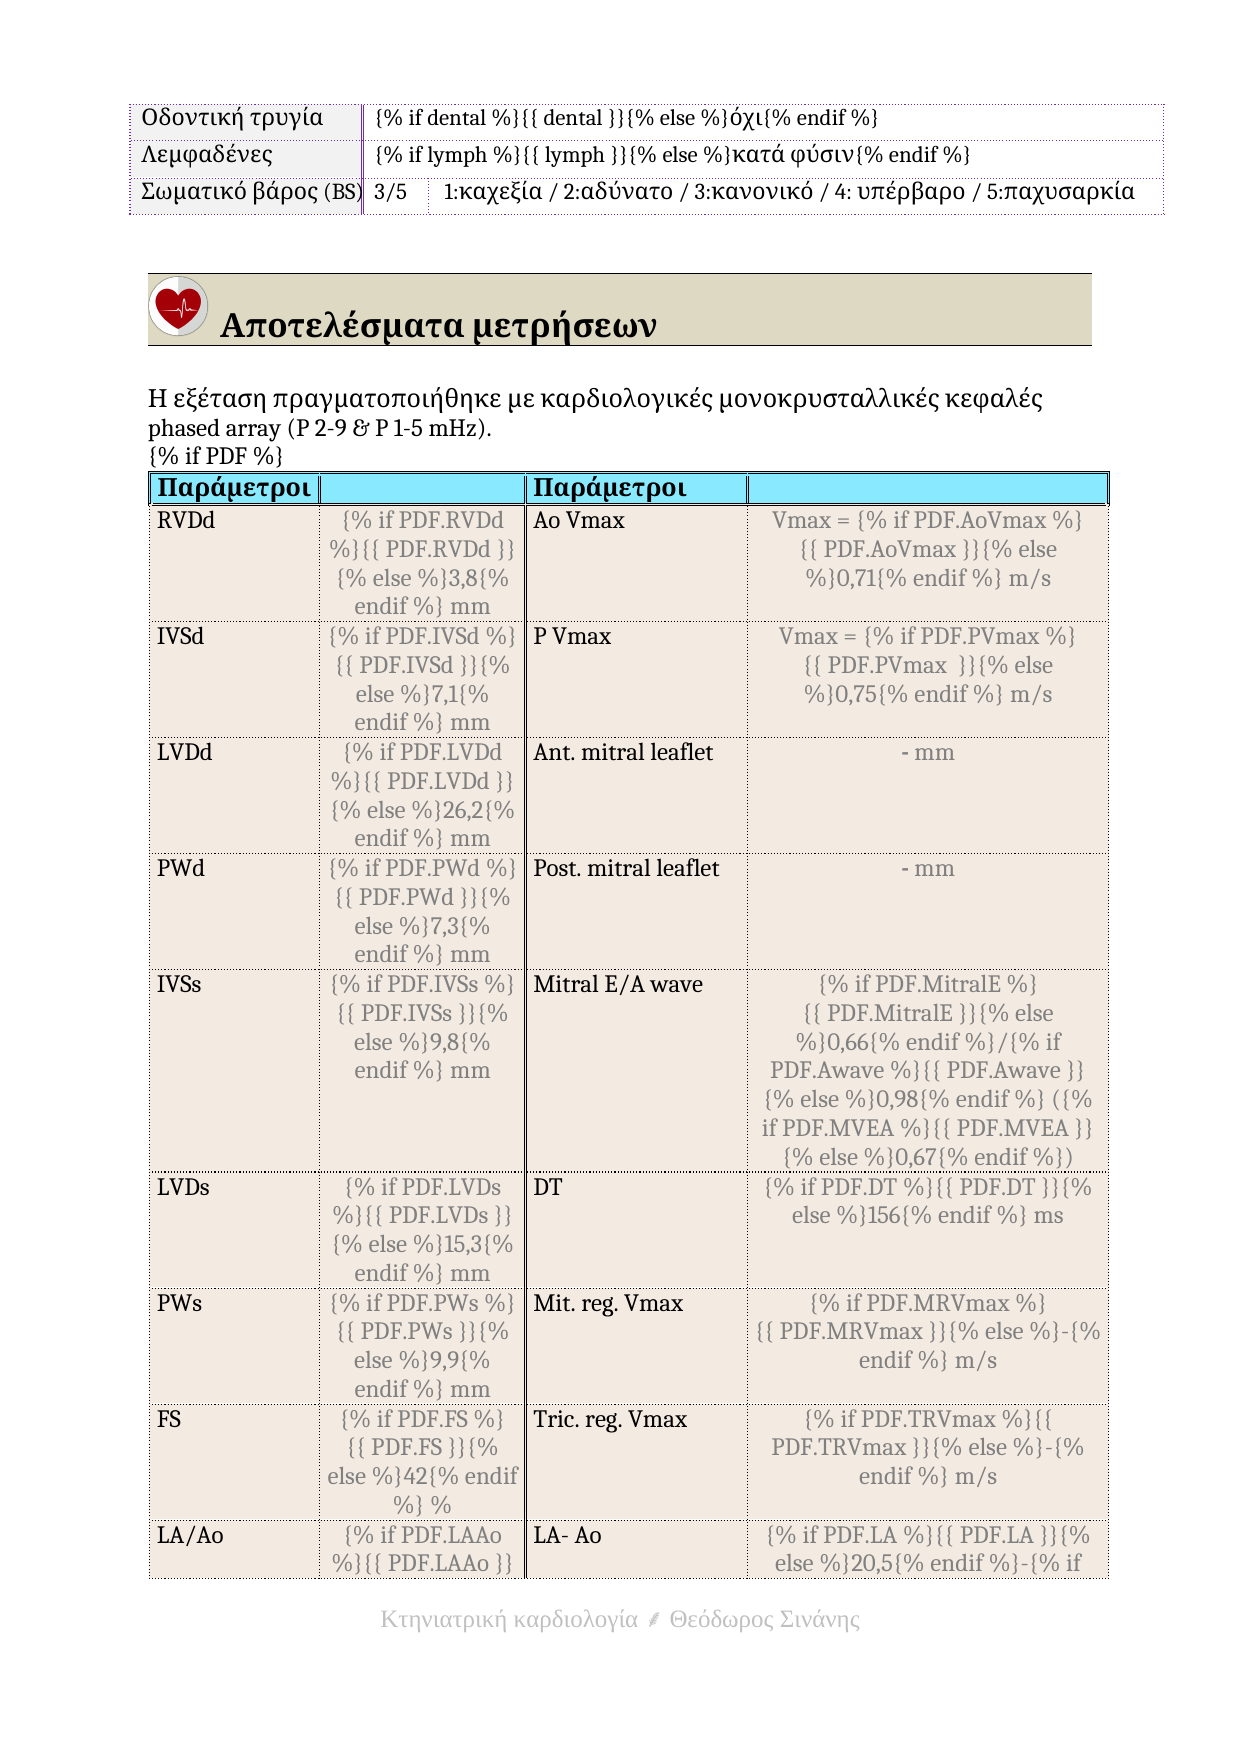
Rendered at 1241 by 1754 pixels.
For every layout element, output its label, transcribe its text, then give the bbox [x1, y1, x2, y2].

table_cell - mm [747, 737, 1109, 853]
table_cell Ant. mitral leaflet [527, 737, 747, 853]
table_cell P Vmax [527, 621, 747, 737]
table_cell {% if PDF.MRVmax %}{{ PDF.MRVmax }}{% else %}-{% endif %} m/s [747, 1288, 1109, 1403]
table_cell FS [149, 1404, 319, 1519]
picture [147, 276, 209, 337]
text Η εξέταση πραγματοποιήθηκε με καρδιολογικές μονοκρυσταλλικές κεφαλές phased array (P 2-9 & P 1-5 mHz). [148, 385, 1092, 442]
table_cell Mit. reg. Vmax [527, 1288, 747, 1403]
table_cell Οδοντική τρυγία [130, 104, 361, 140]
table_cell {% if PDF.TRVmax %}{{ PDF.TRVmax }}{% else %}-{% endif %} m/s [747, 1404, 1109, 1519]
table_cell {% if PDF.IVSs %}{{ PDF.IVSs }}{% else %}9,8{% endif %} mm [319, 969, 524, 1171]
table_cell Vmax = {% if PDF.PVmax %}{{ PDF.PVmax }}{% else %}0,75{% endif %} m/s [747, 621, 1109, 737]
table_cell LA- Ao [527, 1520, 747, 1578]
table_cell LVDs [149, 1171, 319, 1287]
table_cell Λεμφαδένες [130, 140, 361, 177]
table_cell LA/Ao [149, 1520, 319, 1578]
table_cell Ao Vmax [527, 506, 747, 621]
table_cell {% if PDF.LVDs %}{{ PDF.LVDs }}{% else %}15,3{% endif %} mm [319, 1171, 524, 1287]
table_cell RVDd [149, 503, 319, 621]
table_cell Mitral E/A wave [527, 969, 747, 1171]
table_cell 3/5 [364, 178, 428, 214]
text Αποτελέσματα μετρήσεων [148, 274, 1092, 345]
table_cell {% if PDF.RVDd %}{{ PDF.RVDd }}{% else %}3,8{% endif %} mm [319, 506, 524, 621]
table_header [747, 474, 1107, 503]
table_header Παράμετροι [526, 474, 747, 503]
table_cell {% if dental %}{{ dental }}{% else %}όχι{% endif %} [364, 104, 1163, 140]
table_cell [747, 1520, 1109, 1578]
table_cell {% if lymph %}{{ lymph }}{% else %}κατά φύσιν{% endif %} [364, 140, 1163, 177]
table_cell - mm [747, 853, 1109, 969]
table_header [319, 472, 526, 503]
table_cell 1:καχεξία / 2:αδύνατο / 3:κανονικό / 4: υπέρβαρο / 5:παχυσαρκία [428, 178, 1163, 214]
table_cell PWd [149, 853, 319, 969]
table_cell IVSd [149, 621, 319, 737]
table_cell {% if PDF.LVDd %}{{ PDF.LVDd }}{% else %}26,2{% endif %} mm [319, 737, 524, 853]
table_cell Vmax = {% if PDF.AoVmax %}{{ PDF.AoVmax }}{% else %}0,71{% endif %} m/s [747, 503, 1109, 621]
table_cell Σωματικό βάρος (BS) [130, 178, 361, 214]
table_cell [319, 1520, 524, 1578]
table_cell {% if PDF.IVSd %}{{ PDF.IVSd }}{% else %}7,1{% endif %} mm [319, 621, 524, 737]
table_cell {% if PDF.PWd %}{{ PDF.PWd }}{% else %}7,3{% endif %} mm [319, 853, 524, 969]
table_cell IVSs [149, 969, 319, 1171]
table_cell DT [527, 1171, 747, 1287]
table_cell {% if PDF.MitralE %}{{ PDF.MitralE }}{% else %}0,66{% endif %}/{% if PDF.Awave %}{{ PDF.Awave }}{% else %}0,98{% endif %} ({% if PDF.MVEA %}{{ PDF.MVEA }}{% else %}0,67{% endif %}) [747, 969, 1109, 1171]
table_cell {% if PDF.PWs %}{{ PDF.PWs }}{% else %}9,9{% endif %} mm [319, 1288, 524, 1403]
table_cell Tric. reg. Vmax [527, 1404, 747, 1519]
table_cell LVDd [149, 737, 319, 853]
table_cell {% if PDF.FS %}{{ PDF.FS }}{% else %}42{% endif %} % [319, 1404, 524, 1519]
table_cell {% if PDF.DT %}{{ PDF.DT }}{% else %}156{% endif %} ms [747, 1171, 1109, 1287]
text {% if PDF %} [148, 442, 1092, 471]
table_header Παράμετροι [151, 474, 319, 503]
table_cell Post. mitral leaflet [527, 853, 747, 969]
table_cell PWs [149, 1288, 319, 1403]
